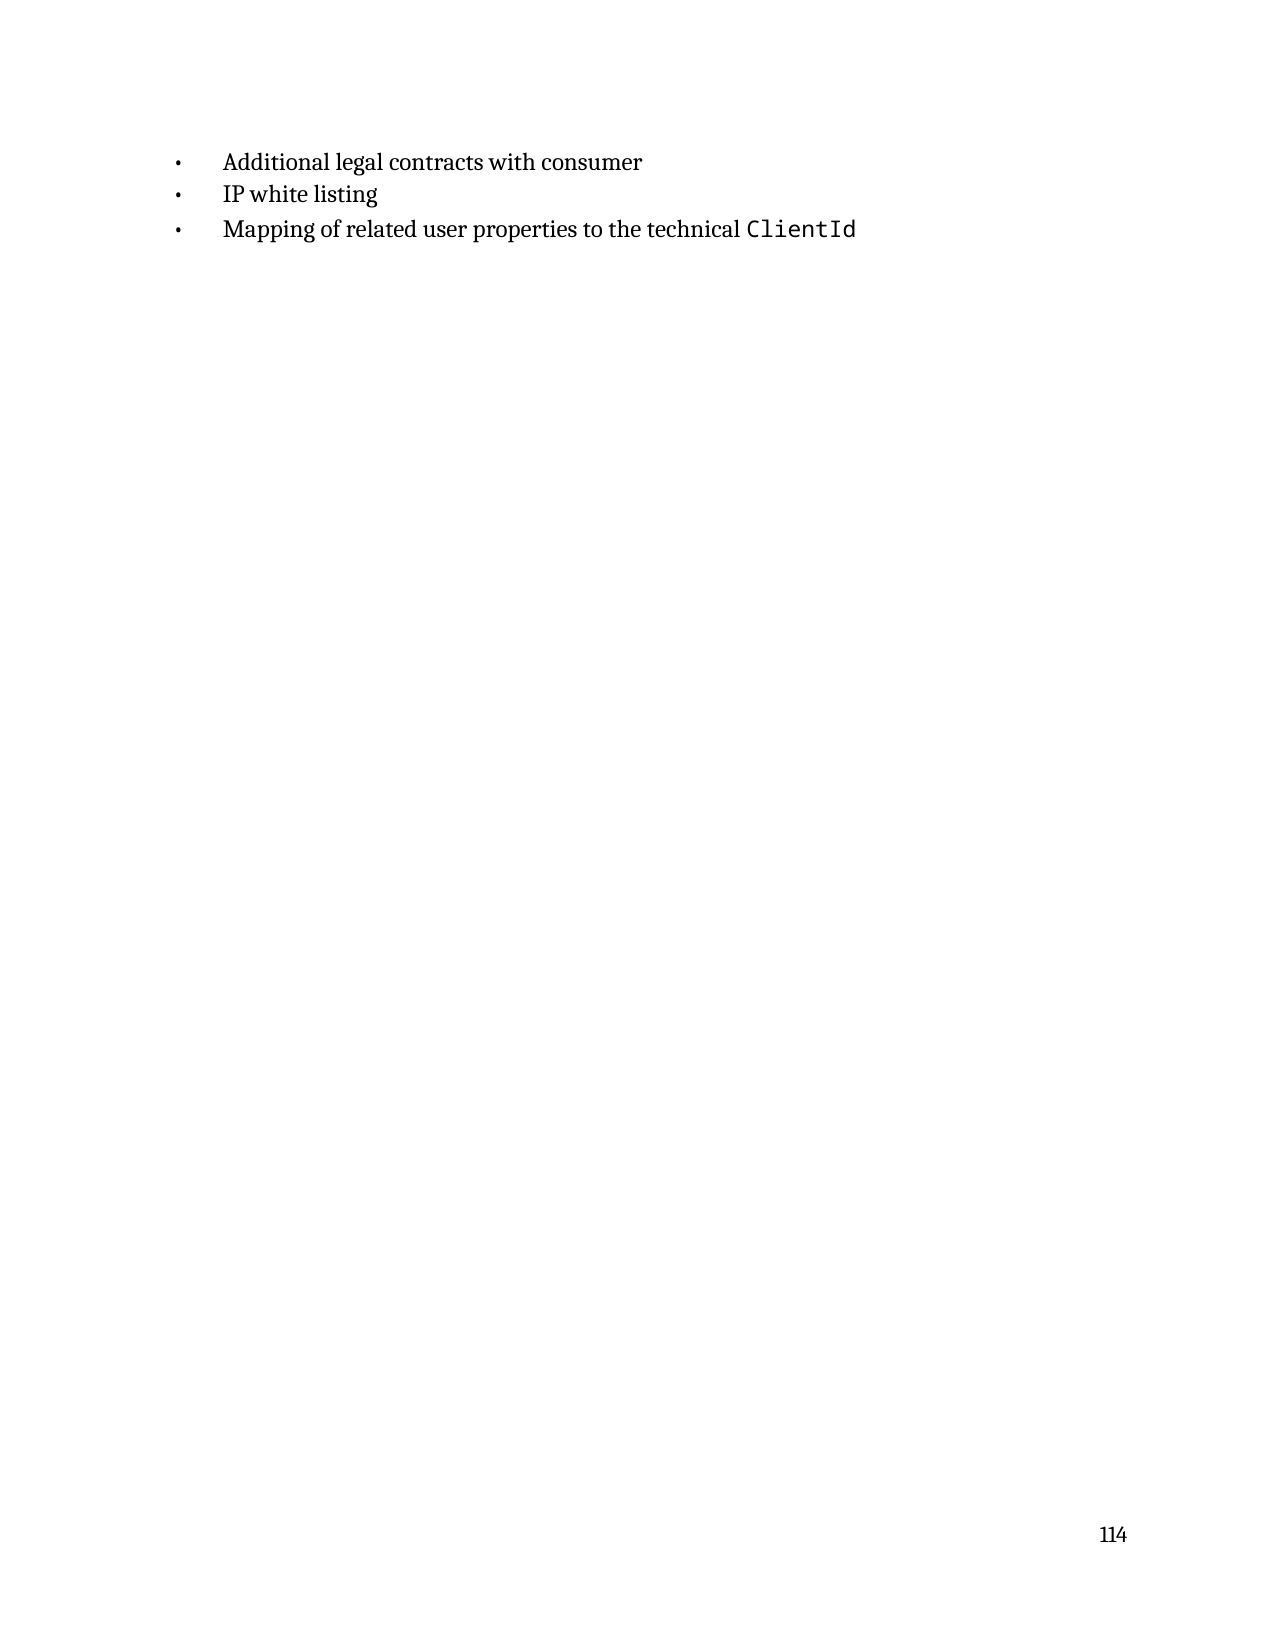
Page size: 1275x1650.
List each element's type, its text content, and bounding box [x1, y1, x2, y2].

list Additional legal contracts with consumer [173, 148, 1127, 176]
list Mapping of related user properties to the technical ClientId [173, 213, 1127, 244]
list IP white listing [173, 180, 1127, 209]
